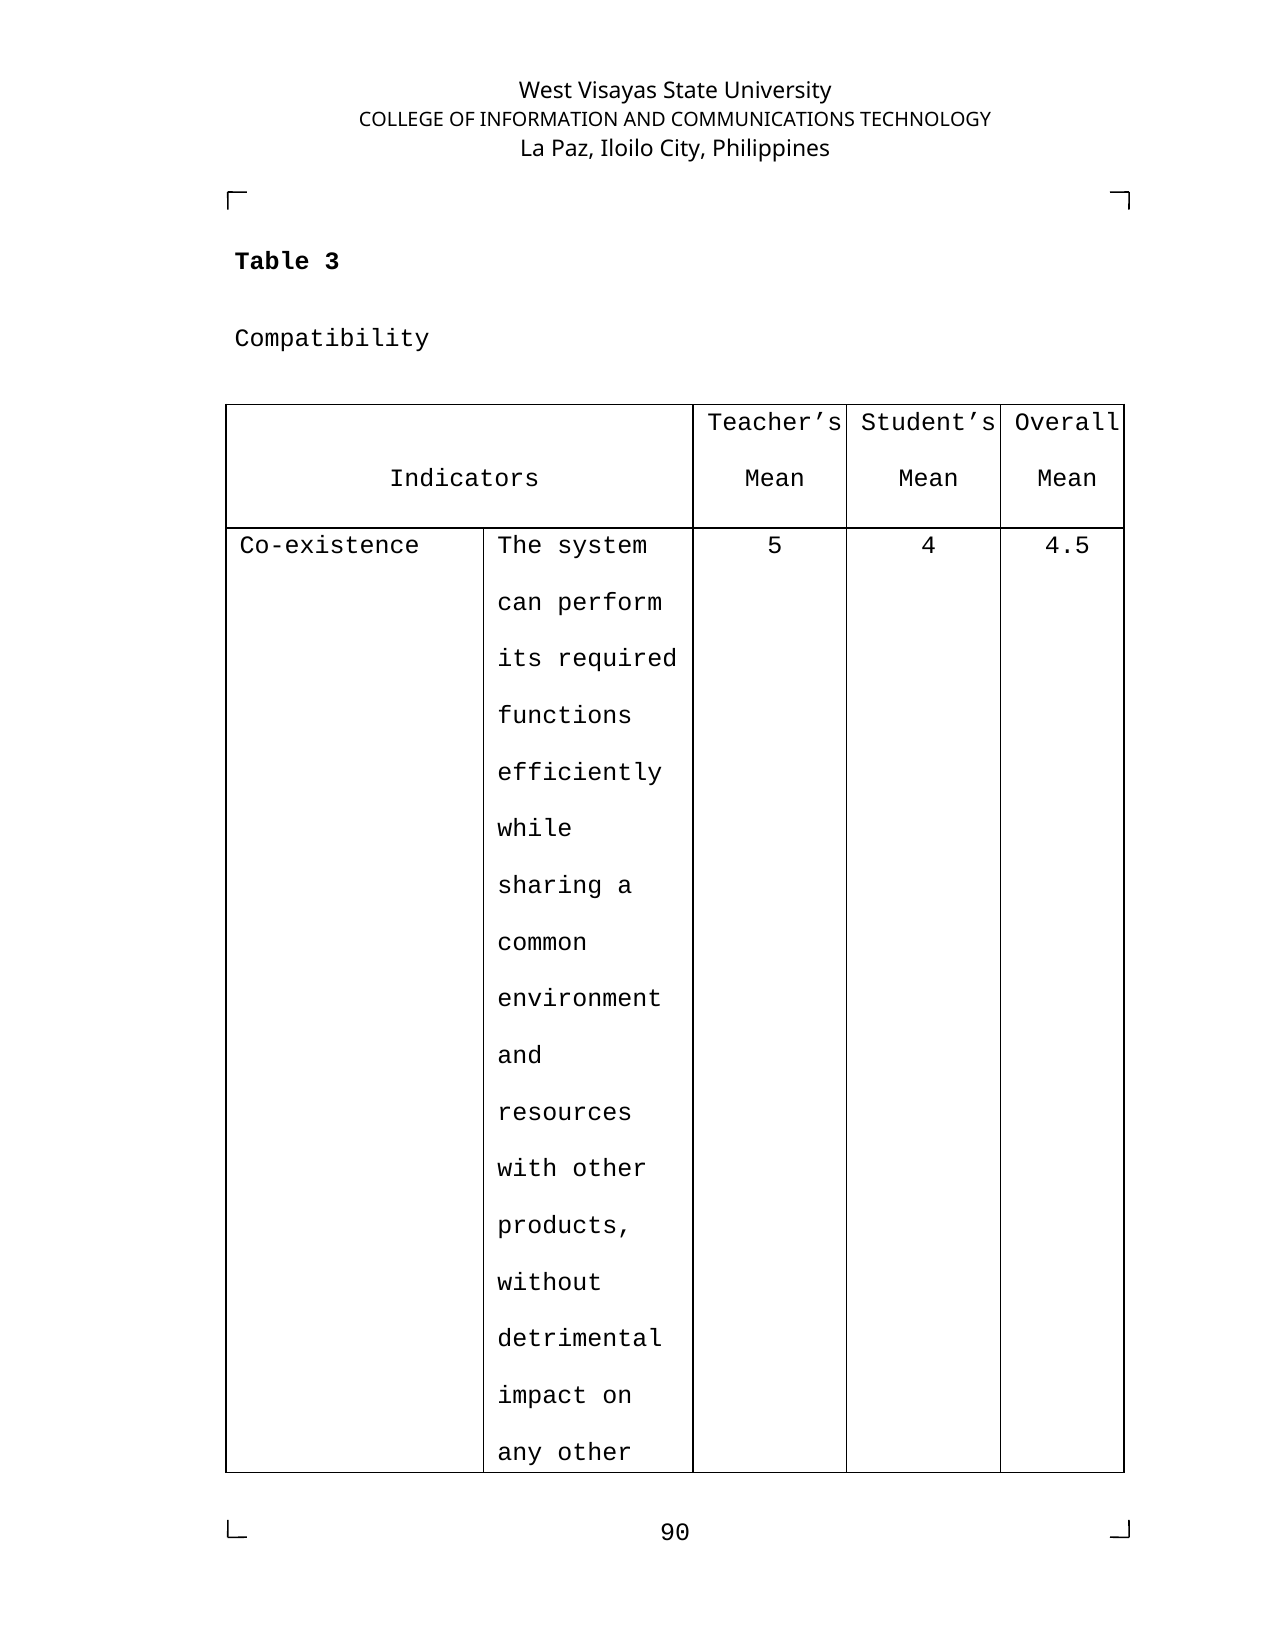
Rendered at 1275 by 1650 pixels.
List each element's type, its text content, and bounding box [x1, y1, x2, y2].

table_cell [484, 529, 692, 1472]
table_cell Co-existence [227, 529, 483, 1472]
table_header Teacher’s Mean [694, 405, 846, 527]
table_cell 4 [847, 529, 1000, 1472]
table_cell 4.5 [1001, 529, 1123, 1472]
table_header Student’s Mean [847, 405, 1000, 527]
text Compatibility [234, 326, 1125, 354]
table_cell 5 [694, 529, 846, 1472]
table_header Overall Mean [1001, 405, 1123, 527]
table_header Indicators [227, 405, 692, 527]
text Table 3 [234, 248, 1125, 277]
